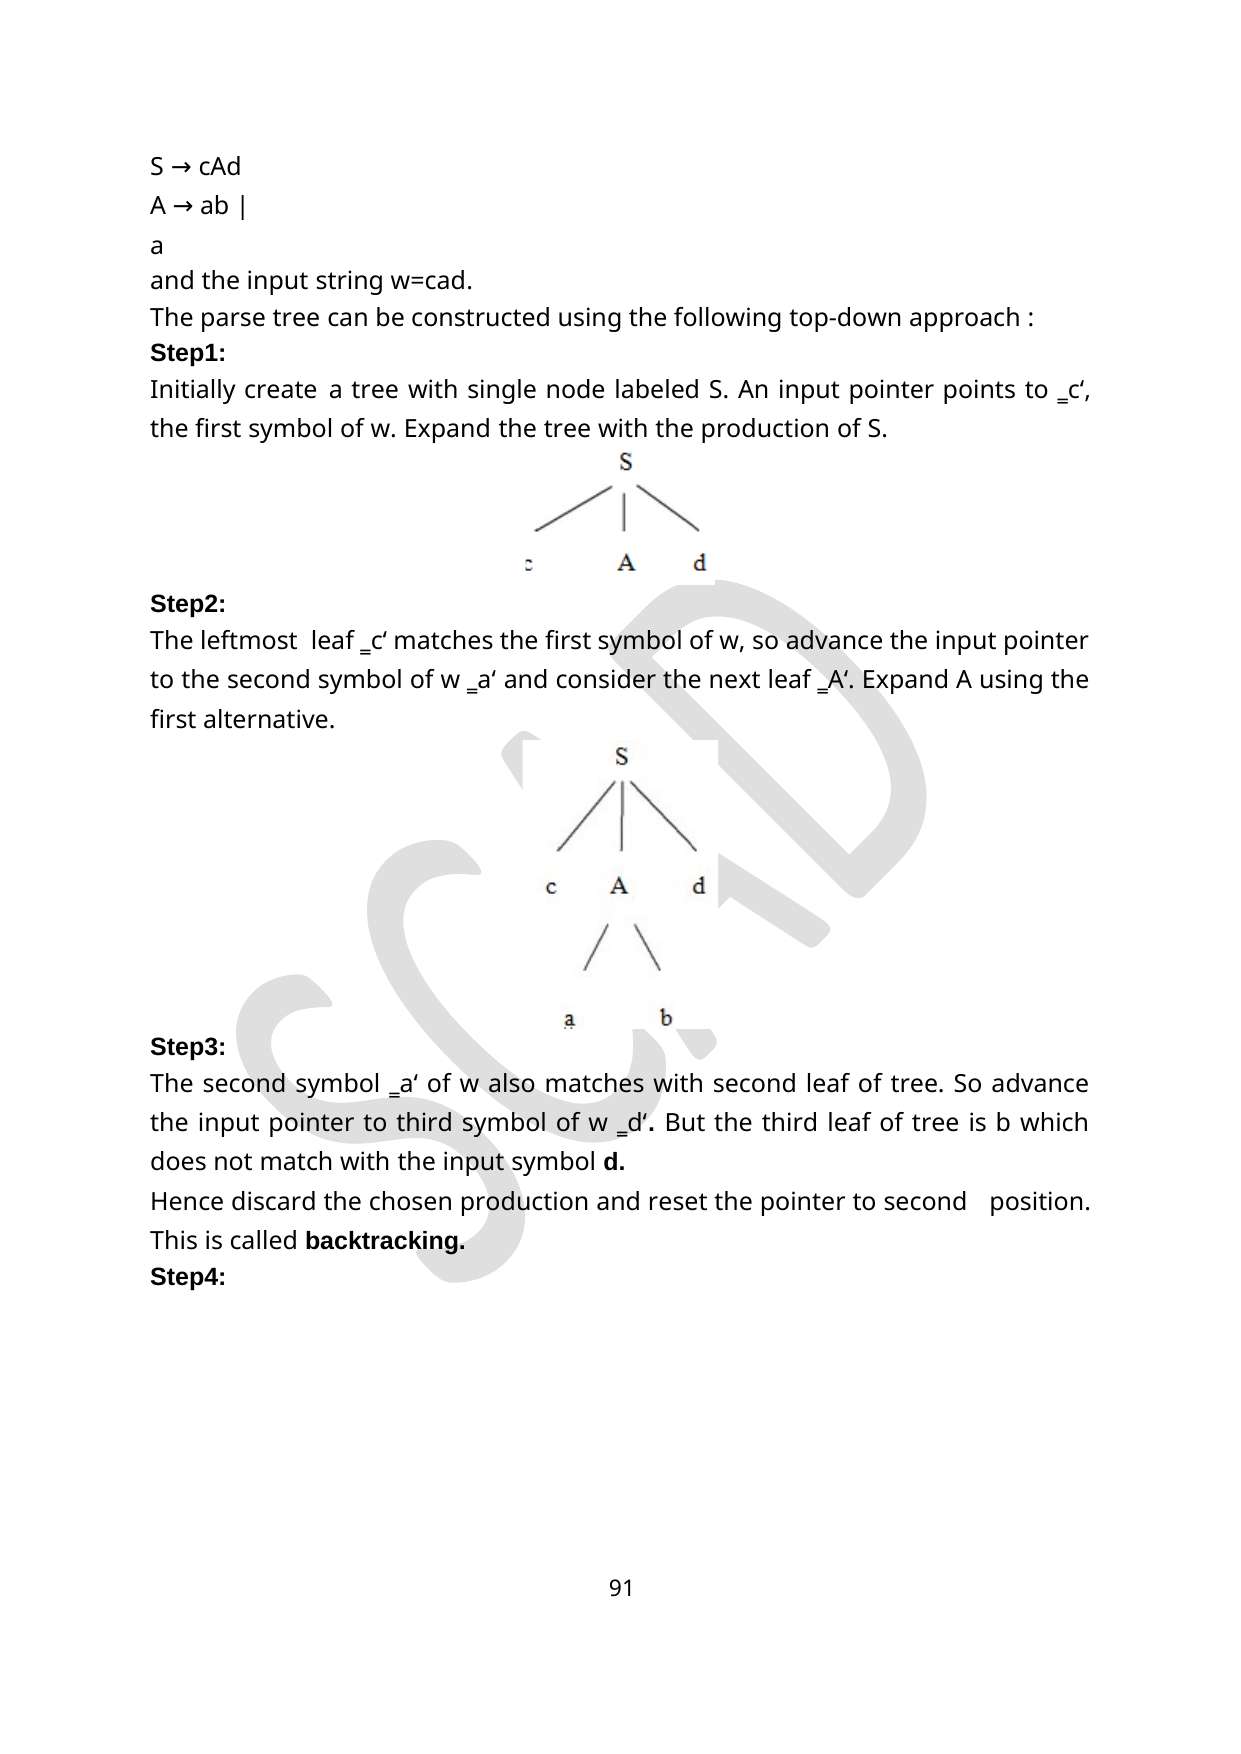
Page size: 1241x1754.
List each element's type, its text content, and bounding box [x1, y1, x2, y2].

subtitle Step3: [150, 1032, 1240, 1061]
subtitle Step2: [150, 589, 1240, 617]
subtitle Step1: [150, 338, 1240, 367]
text The second symbol ‗a‘ of w also matches with second leaf of tree. So advance the input pointer to third symbol of w ‗d‘. But the third leaf of tree is b which does not match with the input symbol d. [150, 1066, 1090, 1178]
text The leftmost leaf ‗c‘ matches the first symbol of w, so advance the input pointer to the second symbol of w ‗a‘ and consider the next leaf ‗A‘. Expand A using the first alternative. [150, 622, 1091, 735]
text The parse tree can be constructed using the following top-down approach : [150, 300, 1240, 334]
picture [522, 740, 719, 1029]
picture [525, 450, 715, 585]
text and the input string w=cad. [150, 267, 1240, 295]
text S → cAd A → ab |a [150, 148, 263, 261]
text Hence discard the chosen production and reset the pointer to second position. This is called backtracking. [150, 1184, 1091, 1257]
text Initially create a tree with single node labeled S. An input pointer points to ‗c‘, the first symbol of w. Expand the tree with the production of S. [150, 372, 1091, 445]
subtitle Step4: [150, 1262, 1240, 1291]
